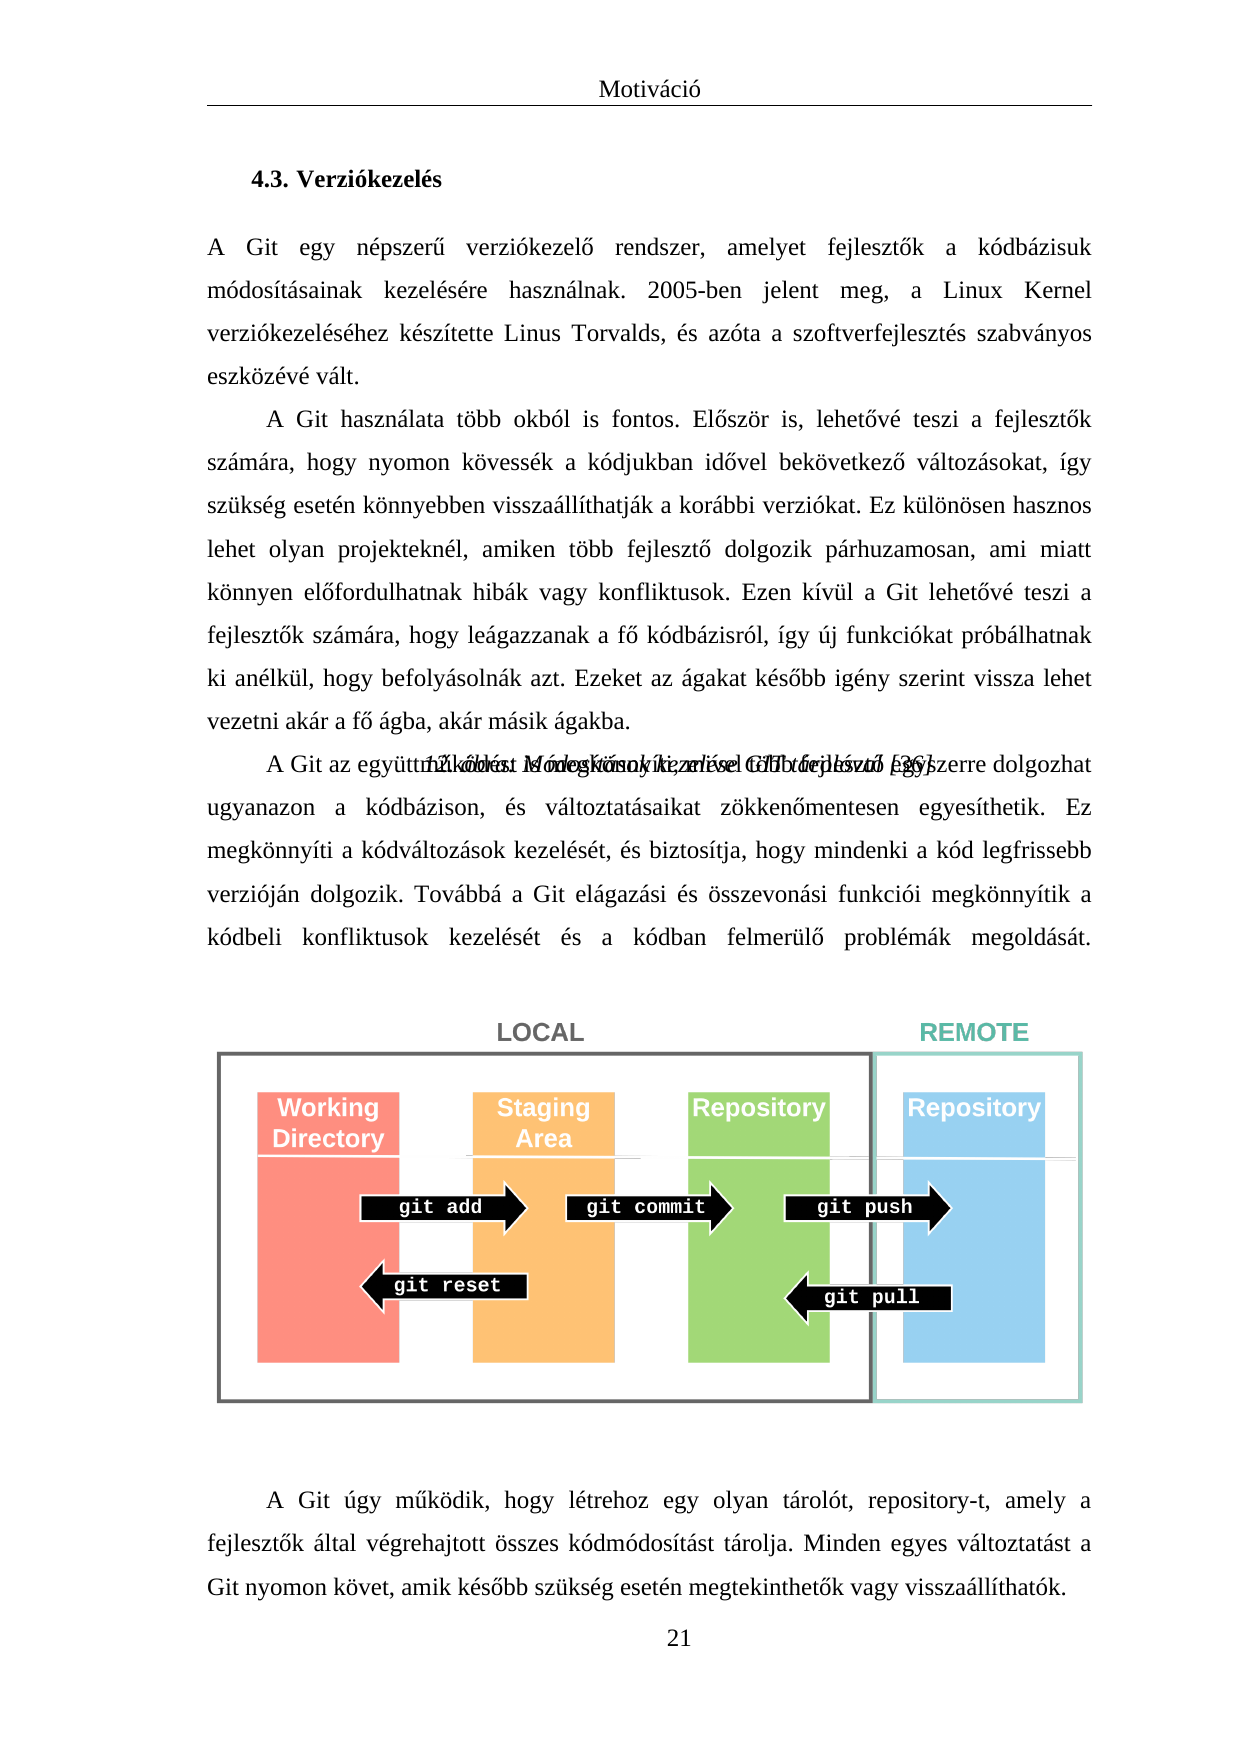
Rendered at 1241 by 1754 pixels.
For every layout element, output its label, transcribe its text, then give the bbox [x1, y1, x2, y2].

text A Git az együttműködést is megkönnyíti, mivel több fejlesztő egyszerre dolgozhat ugyanazon a kódbázison, és változtatásaikat zökkenőmentesen egyesíthetik. Ez megkönnyíti a kódváltozások kezelését, és biztosítja, hogy mindenki a kód legfrissebb verzióján dolgozik. Továbbá a Git elágazási és összevonási funkciói megkönnyítik a kódbeli konfliktusok kezelését és a kódban felmerülő problémák megoldását. [207, 749, 1092, 964]
text A Git használata több okból is fontos. Először is, lehetővé teszi a fejlesztők számára, hogy nyomon kövessék a kódjukban idővel bekövetkező változásokat, így szükség esetén könnyebben visszaállíthatják a korábbi verziókat. Ez különösen hasznos lehet olyan projekteknél, amiken több fejlesztő dolgozik párhuzamosan, ami miatt könnyen előfordulhatnak hibák vagy konfliktusok. Ezen kívül a Git lehetővé teszi a fejlesztők számára, hogy leágazzanak a fő kódbázisról, így új funkciókat próbálhatnak ki anélkül, hogy befolyásolnák azt. Ezeket az ágakat később igény szerint vissza lehet vezetni akár a fő ágba, akár másik ágakba. [207, 404, 1092, 735]
text A Git úgy működik, hogy létrehoz egy olyan tárolót, repository-t, amely a fejlesztők által végrehajtott összes kódmódosítást tárolja. Minden egyes változtatást a Git nyomon követ, amik később szükség esetén megtekinthetők vagy visszaállíthatók. [207, 1485, 1092, 1600]
subtitle Verziókezelés [251, 164, 1092, 192]
picture [206, 1002, 1093, 1414]
text A Git egy népszerű verziókezelő rendszer, amelyet fejlesztők a kódbázisuk módosításainak kezelésére használnak. 2005-ben jelent meg, a Linux Kernel verziókezeléséhez készítette Linus Torvalds, és azóta a szoftverfejlesztés szabványos eszközévé vált. [207, 232, 1092, 390]
